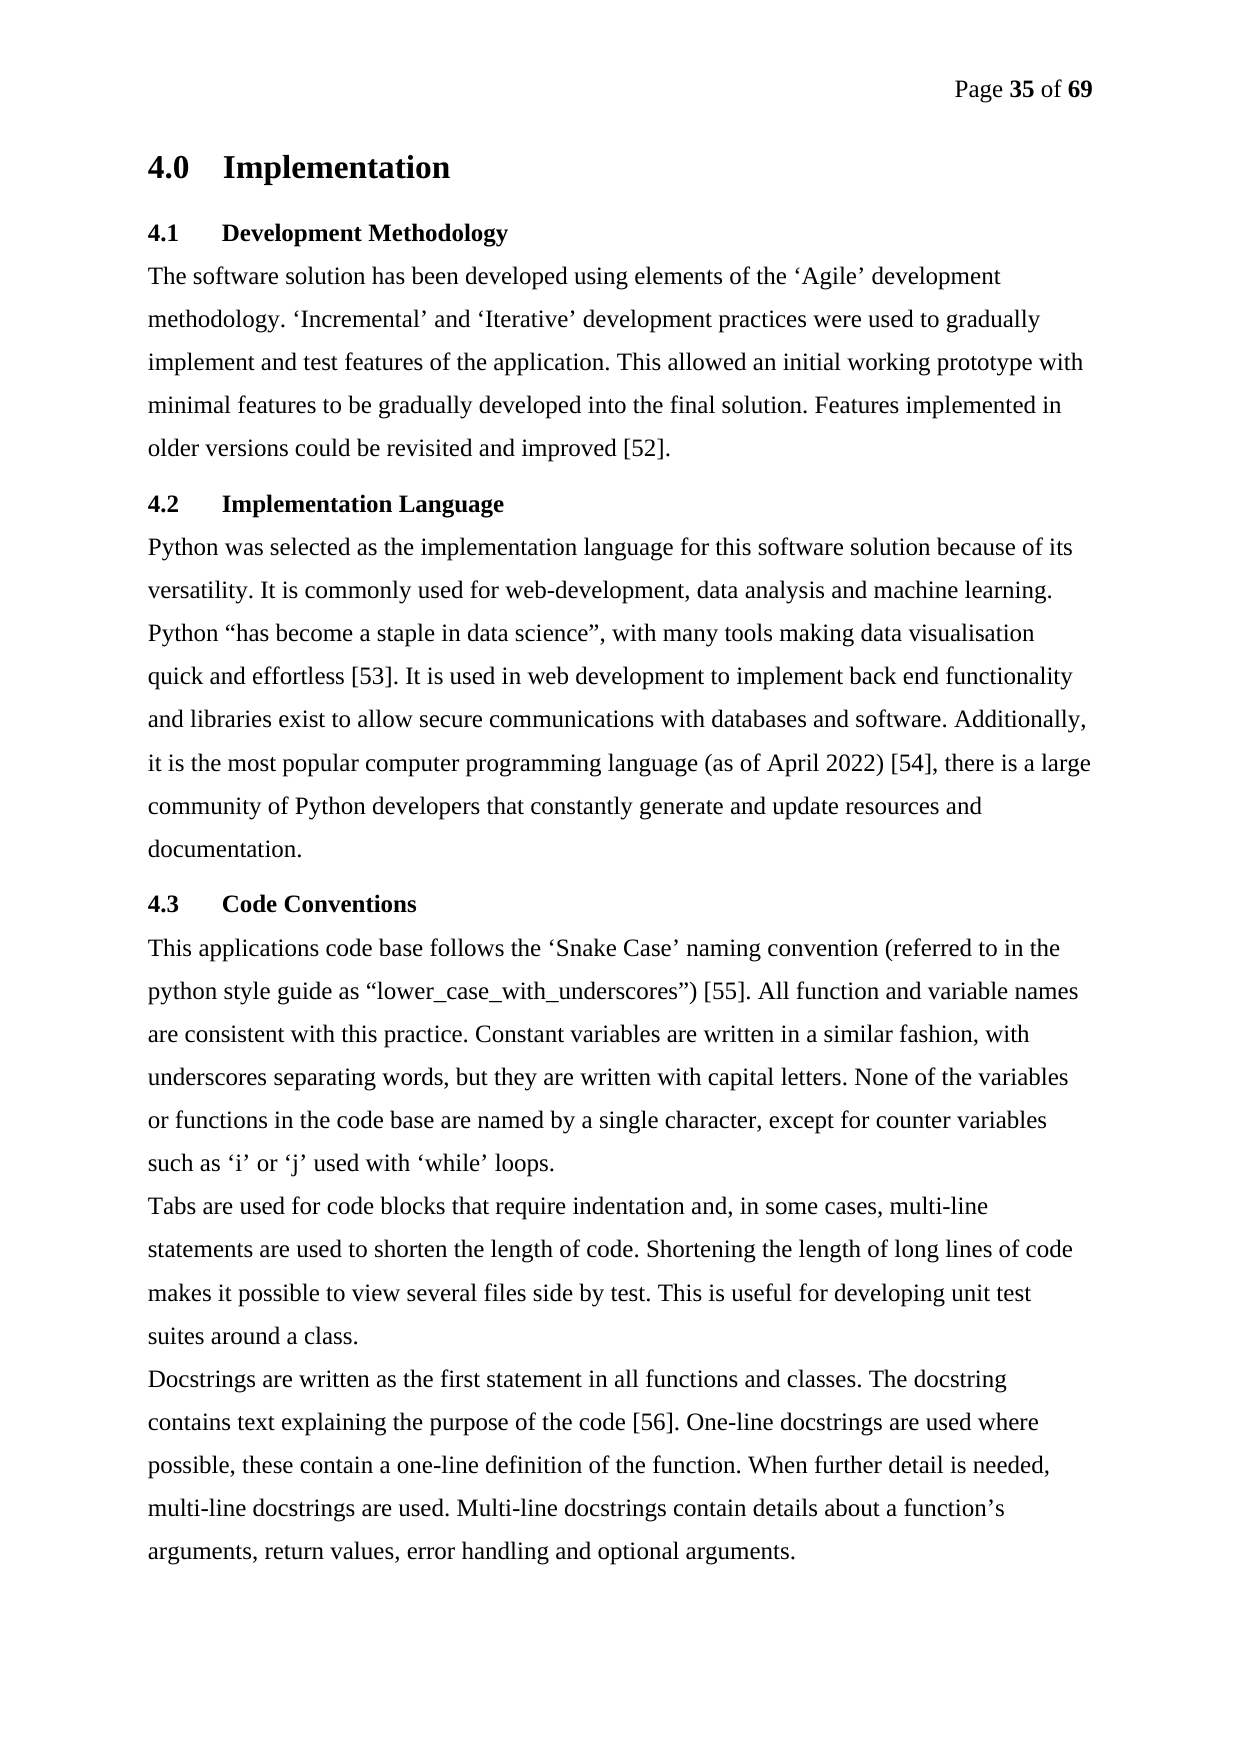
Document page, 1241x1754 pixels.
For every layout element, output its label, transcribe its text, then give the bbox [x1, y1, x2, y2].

text Python was selected as the implementation language for this software solution because of its versatility. It is commonly used for web-development, data analysis and machine learning. Python “has become a staple in data science”, with many tools making data visualisation quick and effortless [53]. It is used in web development to implement back end functionality and libraries exist to allow secure communications with databases and software. Additionally, it is the most popular computer programming language (as of April 2022) [54], there is a large community of Python developers that constantly generate and update resources and documentation. [148, 532, 1092, 863]
text Docstrings are written as the first statement in all functions and classes. The docstring contains text explaining the purpose of the code [56]. One-line docstrings are used where possible, these contain a one-line definition of the function. When further detail is needed, multi-line docstrings are used. Multi-line docstrings contain details about a function’s arguments, return values, error handling and optional arguments. [148, 1364, 1092, 1565]
text Implementation Language [148, 489, 1092, 518]
subtitle Implementation [148, 148, 1092, 186]
text The software solution has been developed using elements of the ‘Agile’ development methodology. ‘Incremental’ and ‘Iterative’ development practices were used to gradually implement and test features of the application. This allowed an initial working prototype with minimal features to be gradually developed into the final solution. Features implemented in older versions could be revisited and improved [52]. [148, 261, 1092, 462]
text Development Methodology [148, 218, 1092, 246]
text Code Conventions [148, 889, 1092, 918]
text Tabs are used for code blocks that require indentation and, in some cases, multi-line statements are used to shorten the length of code. Shortening the length of long lines of code makes it possible to view several files side by test. This is useful for developing unit test suites around a class. [148, 1191, 1092, 1349]
text This applications code base follows the ‘Snake Case’ naming convention (referred to in the python style guide as “lower_case_with_underscores”) [55]. All function and variable names are consistent with this practice. Constant variables are written in a similar fashion, with underscores separating words, but they are written with capital letters. None of the variables or functions in the code base are named by a single character, except for counter variables such as ‘i’ or ‘j’ used with ‘while’ loops. [148, 933, 1092, 1177]
